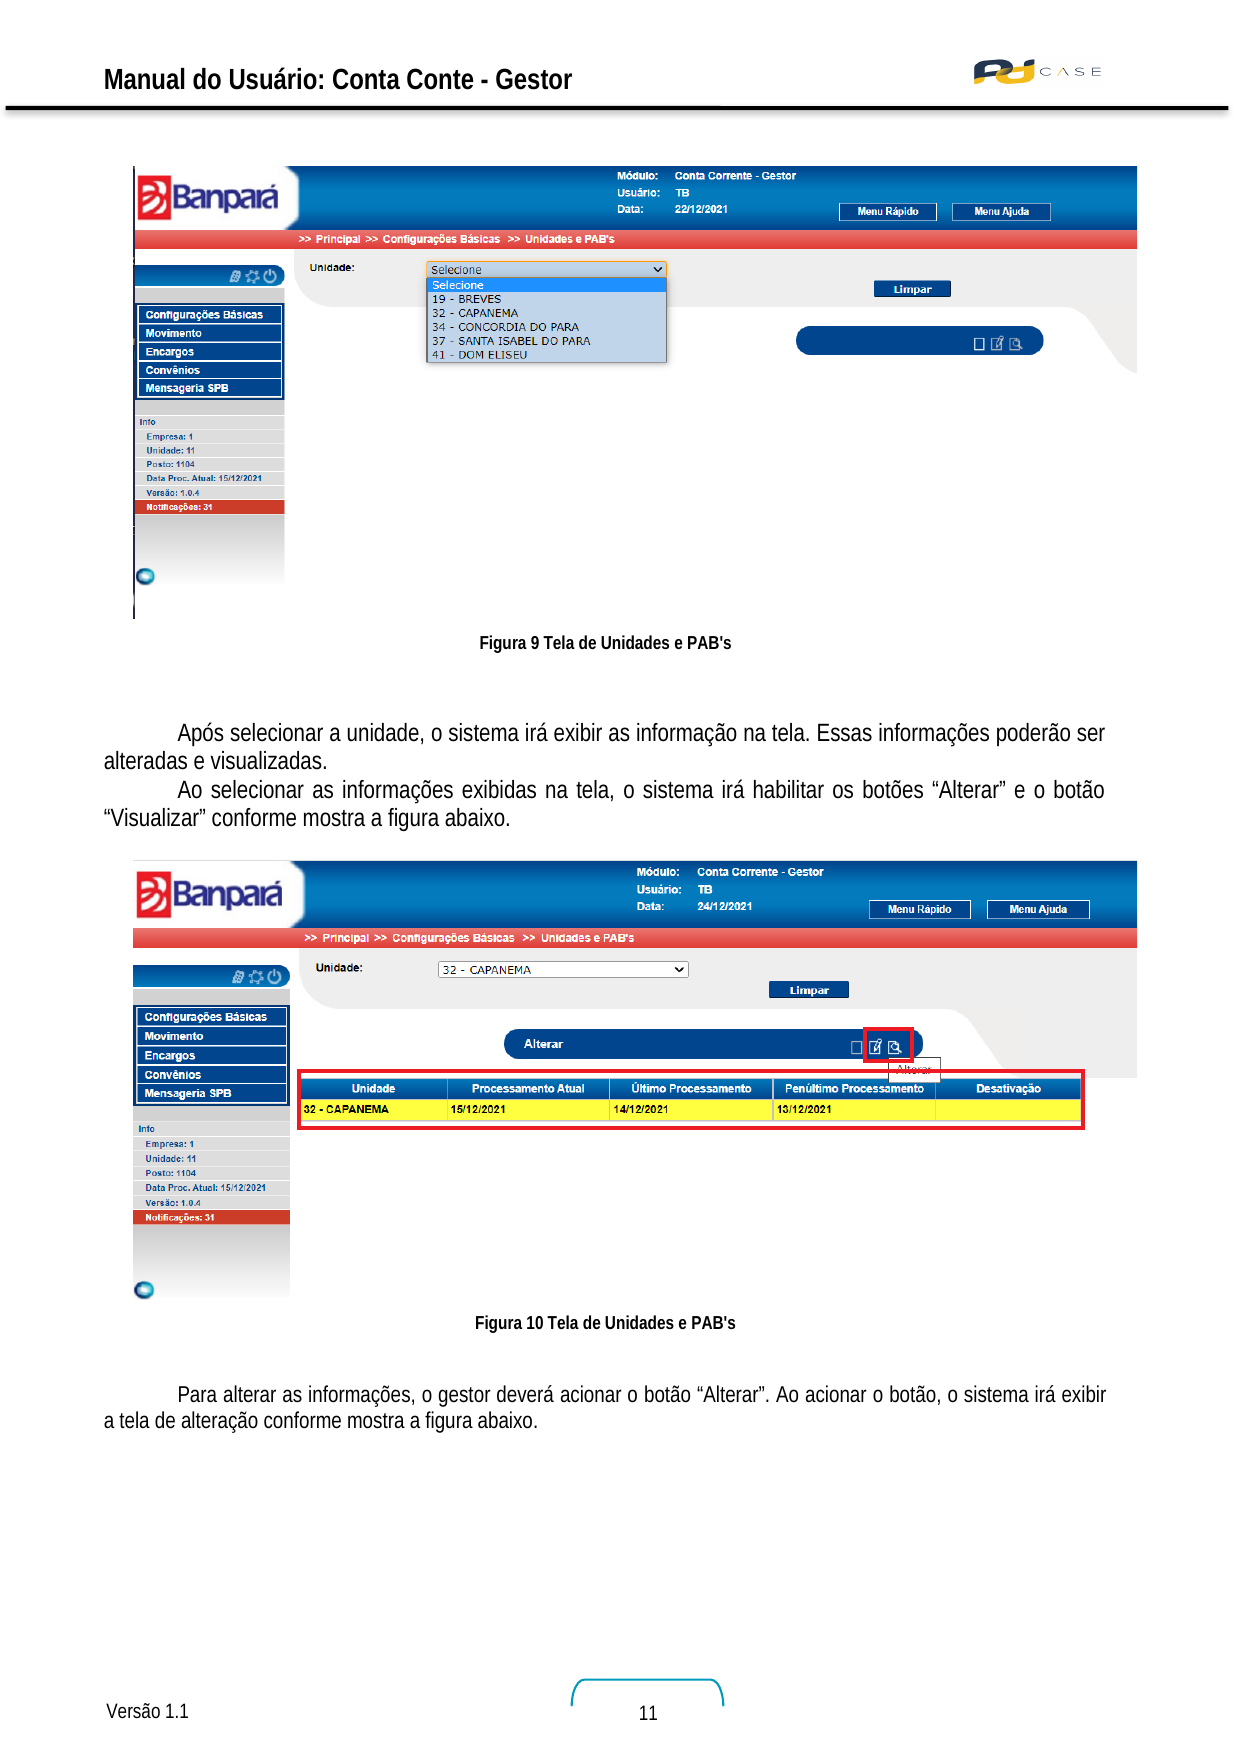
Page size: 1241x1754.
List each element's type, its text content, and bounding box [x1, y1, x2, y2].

picture [133, 166, 1138, 619]
text Ao selecionar as informações exibidas na tela, o sistema irá habilitar os botões “Alterar” e o botão “Visualizar” conforme mostra a figura abaixo. [103, 775, 1107, 832]
text Após selecionar a unidade, o sistema irá exibir as informação na tela. Essas informações poderão ser alteradas e visualizadas. [103, 717, 1107, 775]
text Para alterar as informações, o gestor deverá acionar o botão “Alterar”. Ao acionar o botão, o sistema irá exibir a tela de alteração conforme mostra a figura abaixo. [103, 1381, 1107, 1433]
picture [971, 54, 1104, 90]
picture [133, 860, 1138, 1312]
